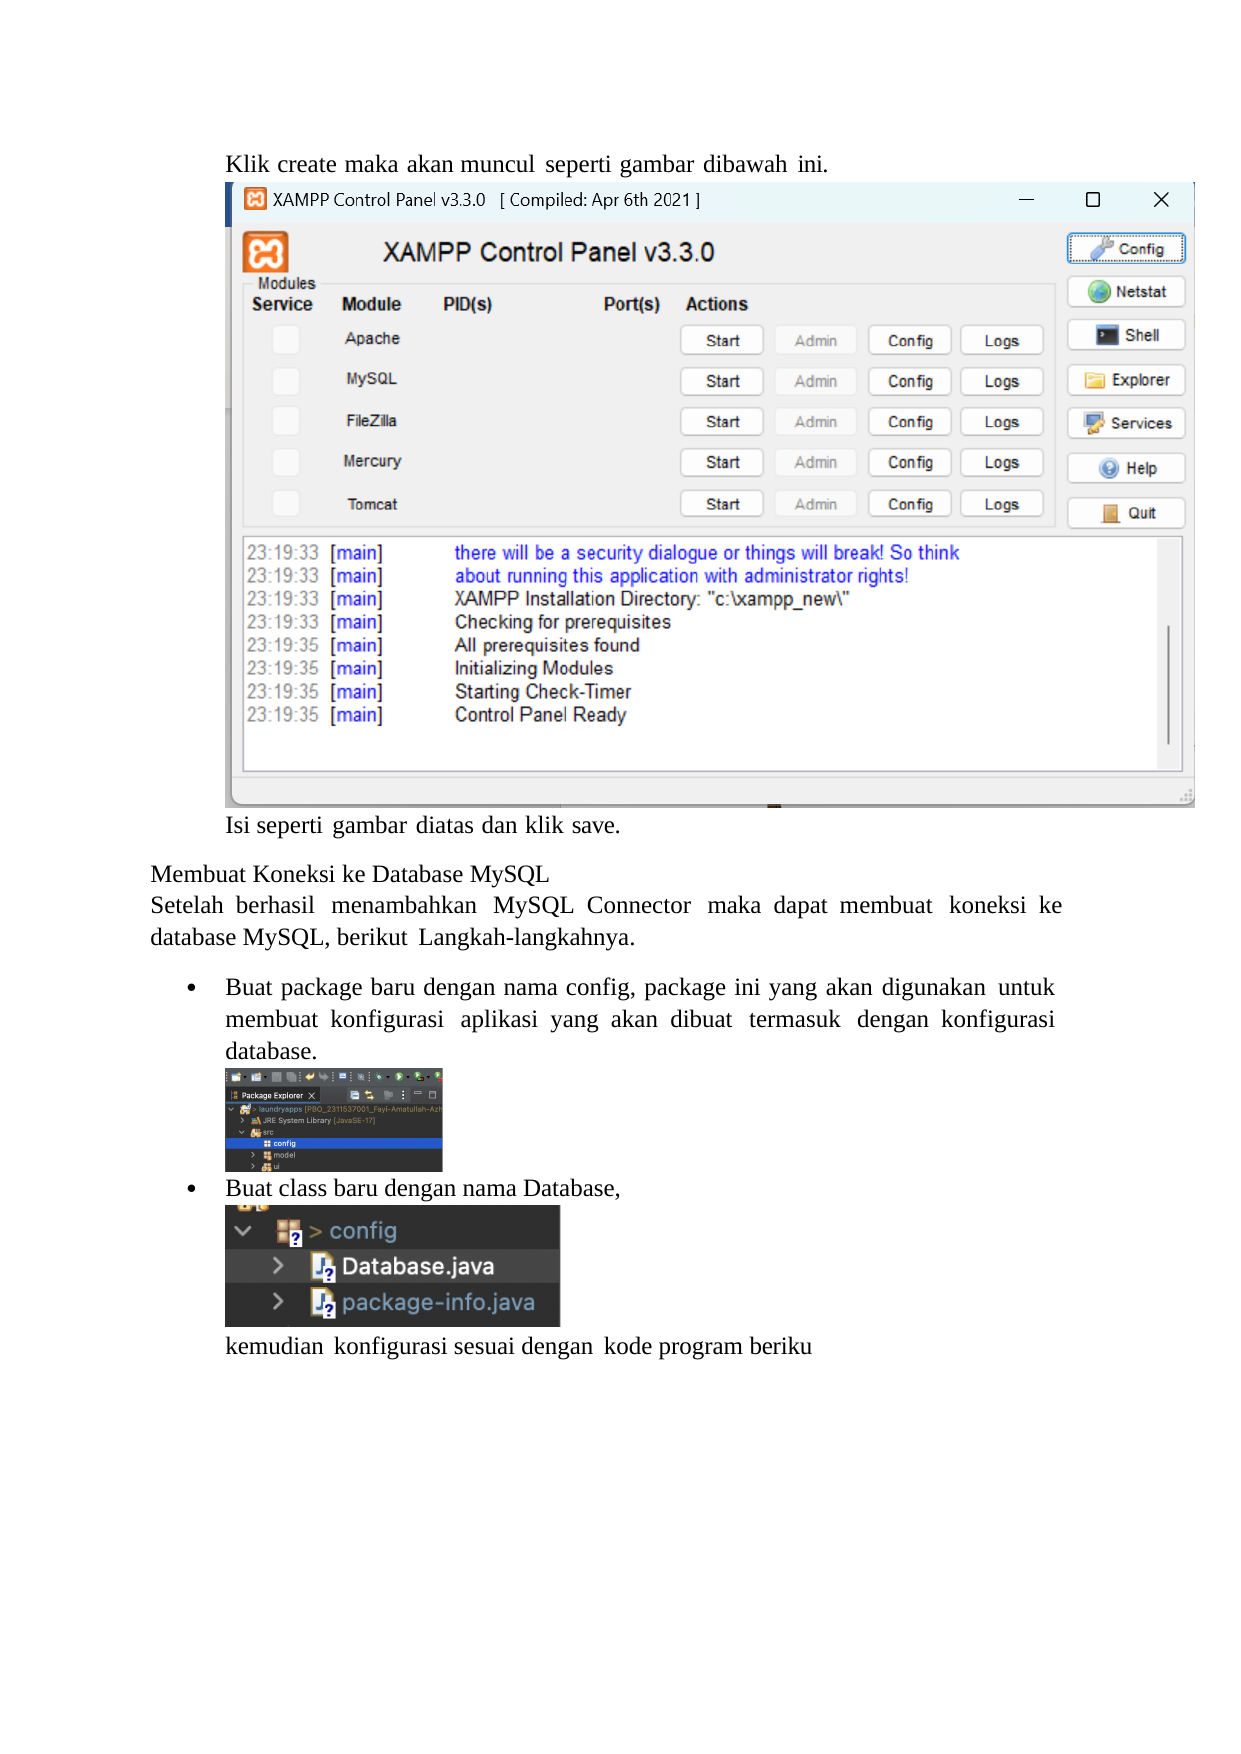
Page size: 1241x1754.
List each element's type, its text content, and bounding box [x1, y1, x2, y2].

text Klik create maka akan muncul seperti gambar dibawah ini. [225, 149, 1109, 178]
text kemudian konfigurasi sesuai dengan kode program beriku [139, 1331, 1067, 1360]
picture [225, 1068, 443, 1172]
text Isi seperti gambar diatas dan klik save. [225, 810, 1109, 838]
text Setelah berhasil menambahkan MySQL Connector maka dapat membuat koneksi ke database MySQL, berikut Langkah-langkahnya. [150, 890, 1062, 951]
list Buat class baru dengan nama Database, [188, 1173, 1067, 1201]
picture [225, 1205, 561, 1327]
subtitle Membuat Koneksi ke Database MySQL [150, 859, 1109, 887]
picture [225, 182, 1195, 808]
list Buat package baru dengan nama config, package ini yang akan digunakan untuk membuat konfigurasi aplikasi yang akan dibuat termasuk dengan konfigurasi database. [188, 972, 1055, 1064]
